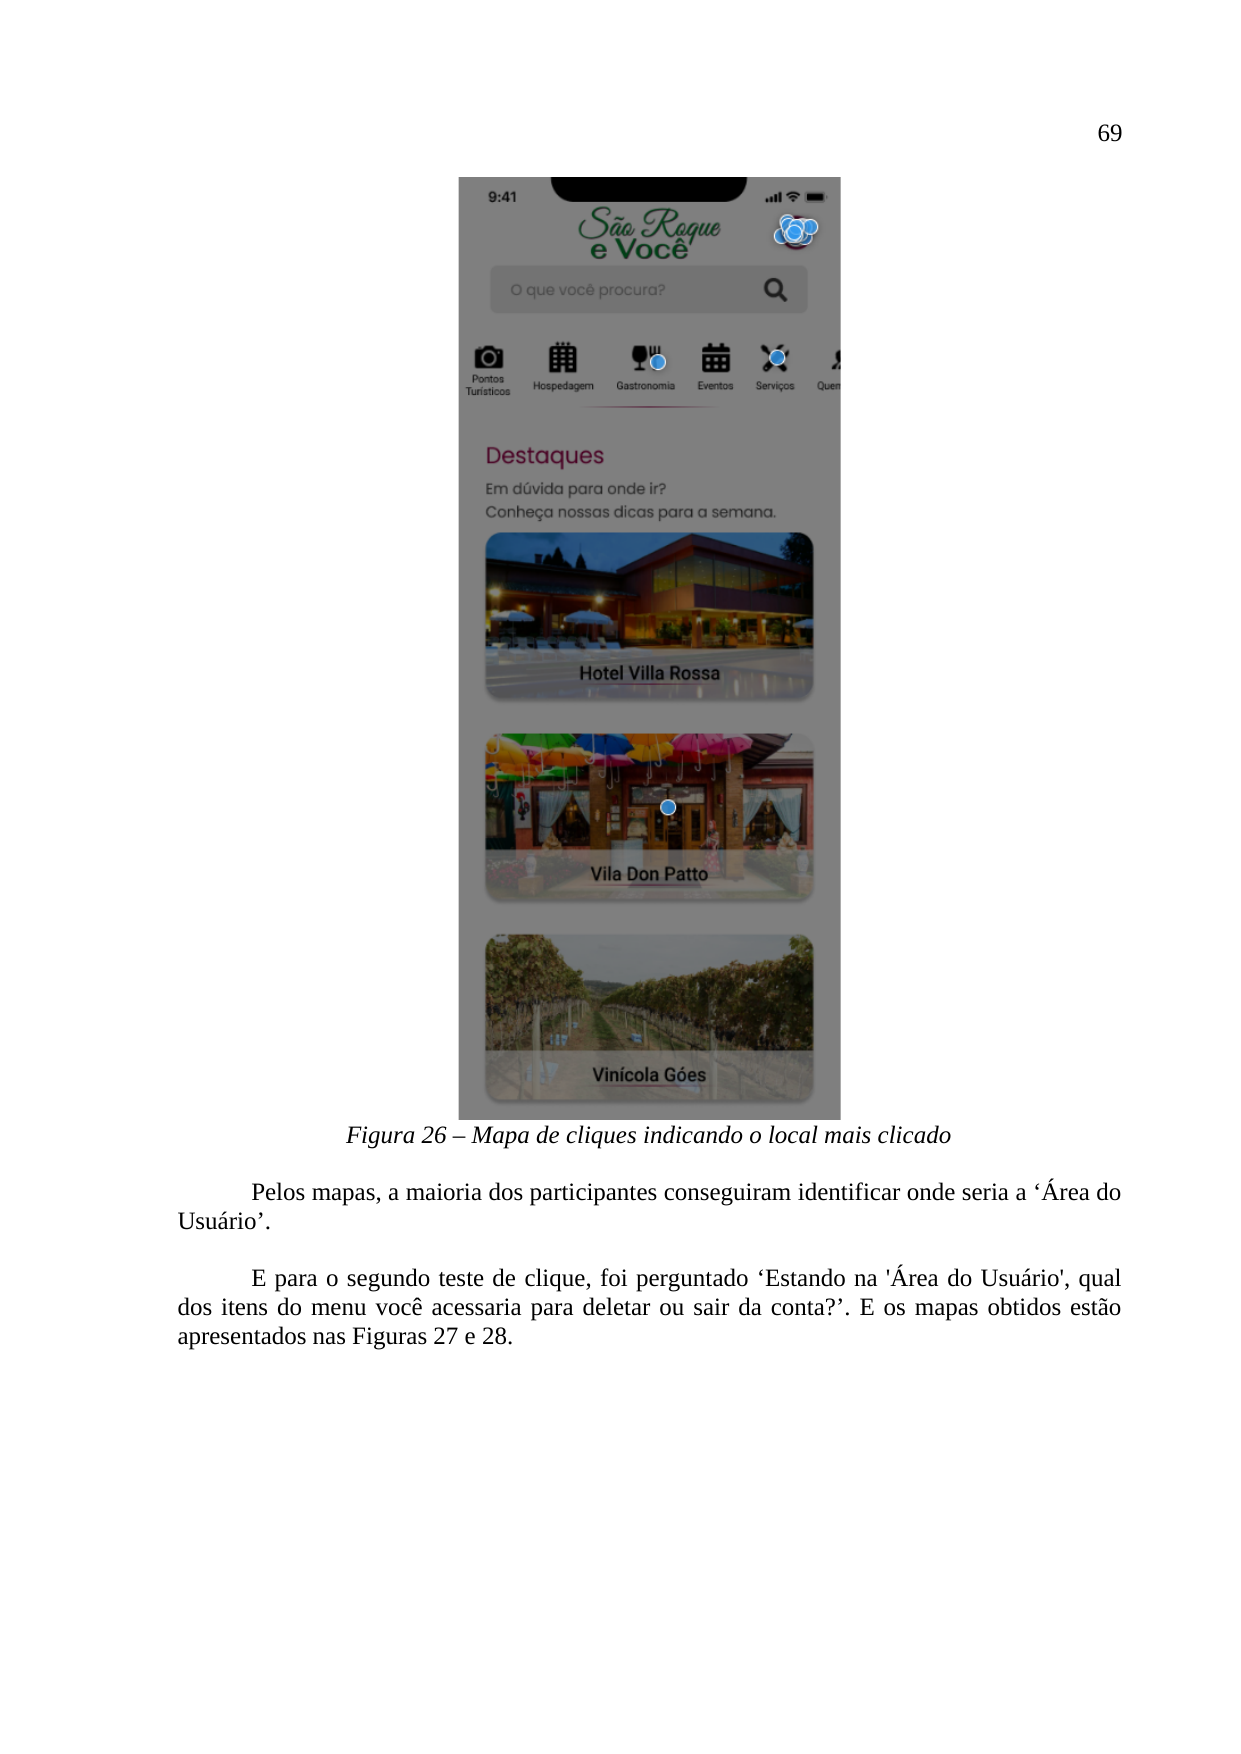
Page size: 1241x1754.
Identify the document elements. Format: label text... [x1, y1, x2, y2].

text Figura 26 – Mapa de cliques indicando o local mais clicado [177, 1120, 1122, 1148]
picture [458, 177, 841, 1120]
text Pelos mapas, a maioria dos participantes conseguiram identificar onde seria a ‘Área do Usuário’. [177, 1177, 1122, 1235]
text E para o segundo teste de clique, foi perguntado ‘Estando na 'Área do Usuário', qual dos itens do menu você acessaria para deletar ou sair da conta?’. E os mapas obtidos estão apresentados nas Figuras 27 e 28. [177, 1263, 1122, 1350]
